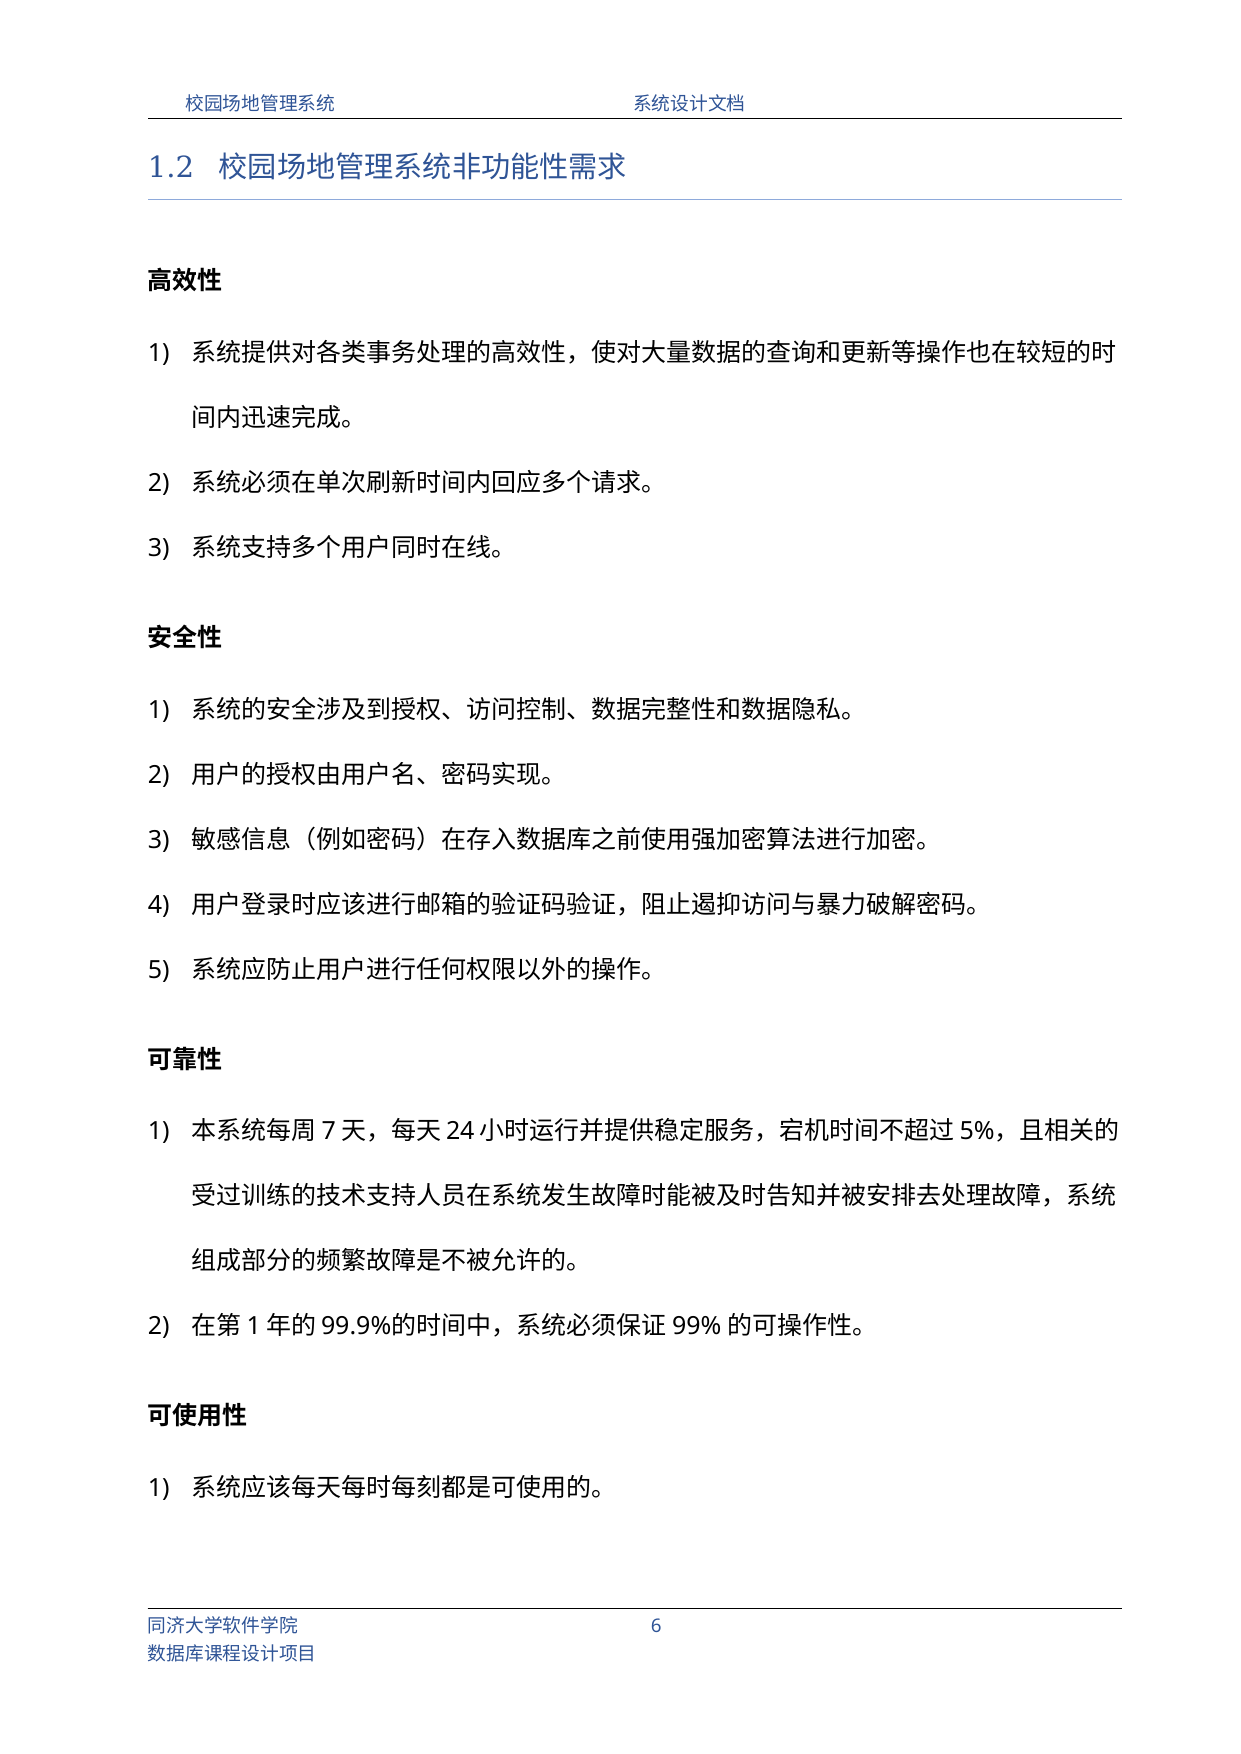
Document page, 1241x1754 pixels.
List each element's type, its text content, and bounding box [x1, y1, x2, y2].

list 系统应防止用户进行任何权限以外的操作。 [148, 935, 1122, 1000]
subtitle 高效性 [148, 246, 1122, 311]
subtitle 可靠性 [148, 1025, 1122, 1090]
list 系统的安全涉及到授权、访问控制、数据完整性和数据隐私。 [148, 675, 1122, 740]
list 用户登录时应该进行邮箱的验证码验证，阻止遏抑访问与暴力破解密码。 [148, 870, 1122, 935]
list 在第1年的99.9%的时间中，系统必须保证 99% 的可操作性。 [148, 1291, 1122, 1356]
subtitle 安全性 [148, 603, 1122, 668]
list 系统提供对各类事务处理的高效性，使对大量数据的查询和更新等操作也在较短的时间内迅速完成。 [148, 318, 1122, 448]
list 本系统每周7天，每天24小时运行并提供稳定服务，宕机时间不超过5%，且相关的受过训练的技术支持人员在系统发生故障时能被及时告知并被安排去处理故障，系统组成部分的频繁故障是不被允许的。 [148, 1096, 1122, 1291]
list 用户的授权由用户名、密码实现。 [148, 740, 1122, 805]
list 敏感信息（例如密码）在存入数据库之前使用强加密算法进行加密。 [148, 805, 1122, 870]
subtitle 可使用性 [148, 1381, 1122, 1446]
list 系统必须在单次刷新时间内回应多个请求。 [148, 448, 1122, 513]
list 系统支持多个用户同时在线。 [148, 513, 1122, 578]
list 系统应该每天每时每刻都是可使用的。 [148, 1453, 1122, 1518]
text 校园场地管理系统非功能性需求 [148, 132, 1122, 199]
